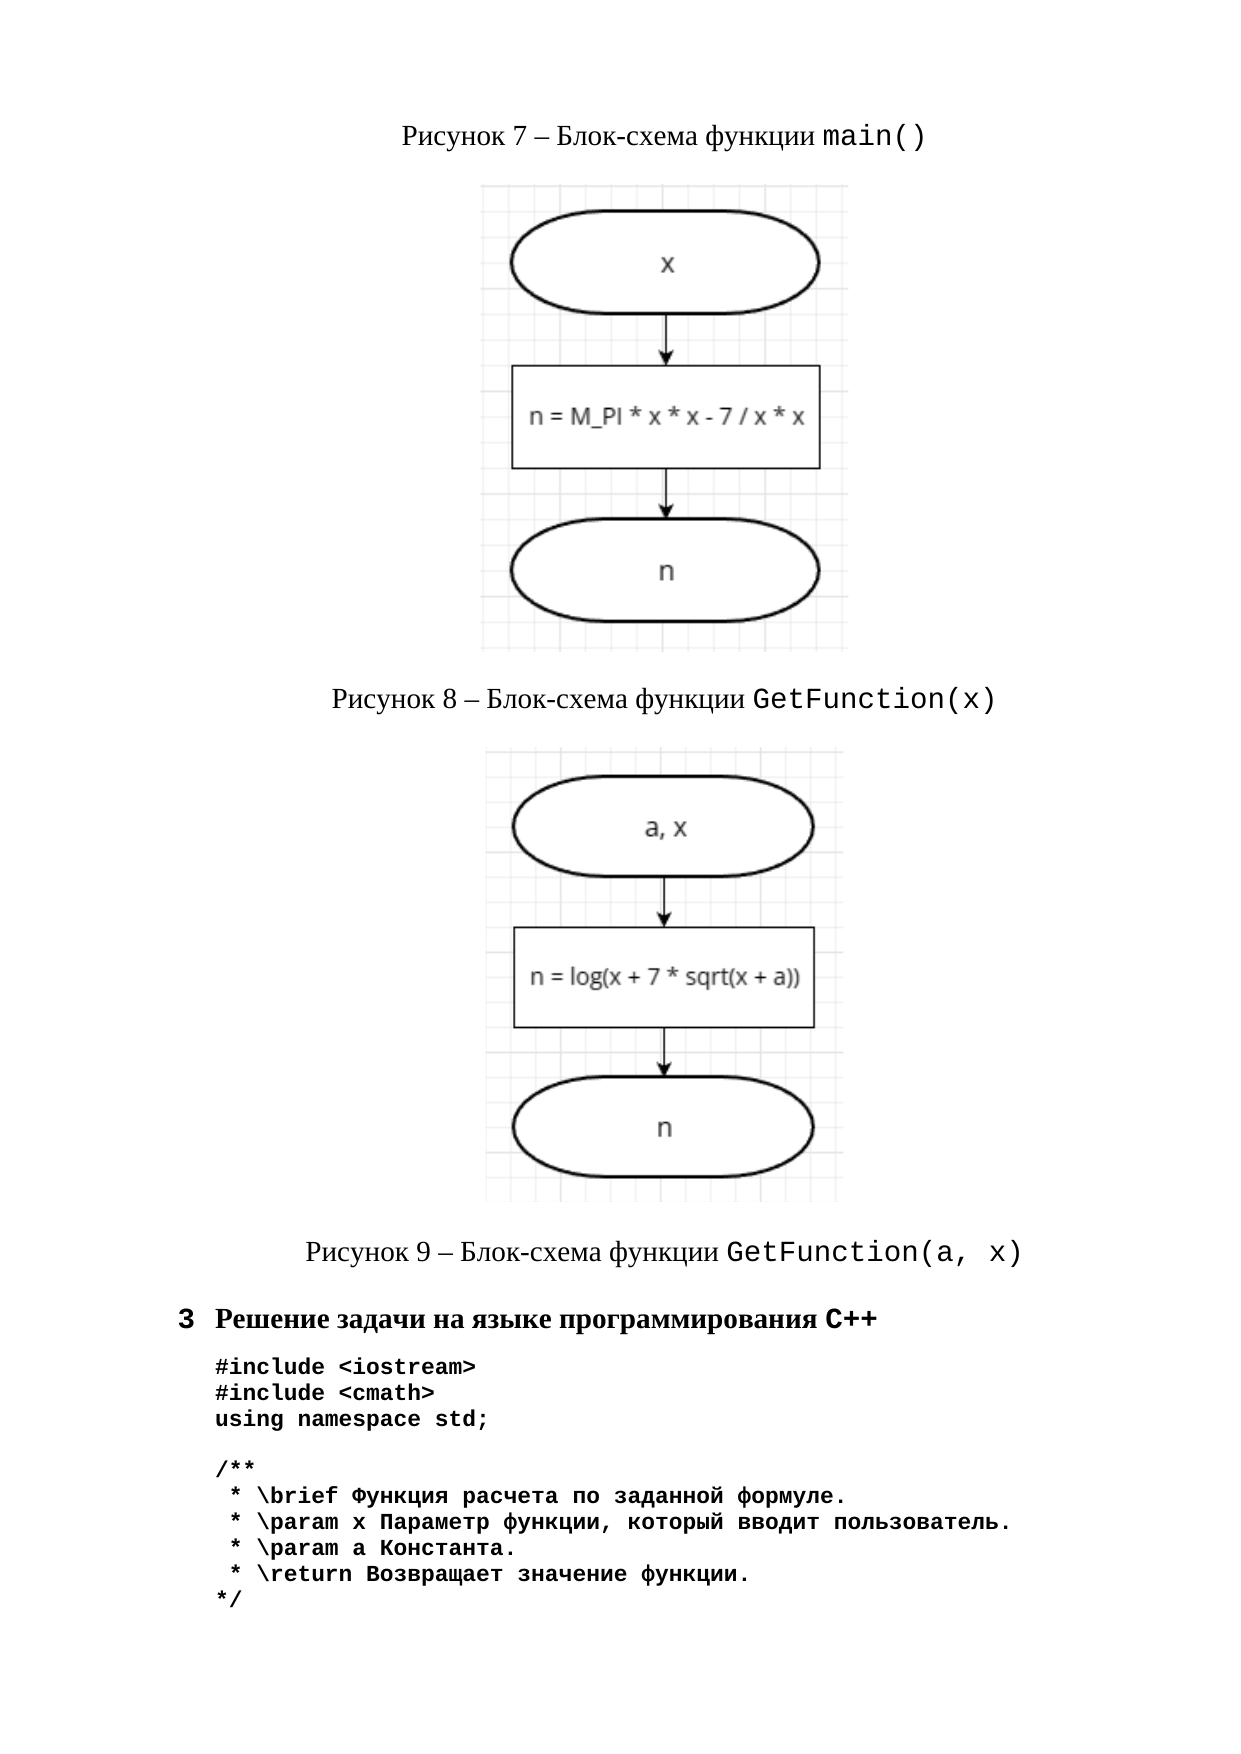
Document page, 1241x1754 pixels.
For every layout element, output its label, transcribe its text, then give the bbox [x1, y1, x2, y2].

subtitle * \return Возвращает значение функции. [215, 1563, 1152, 1588]
subtitle Решение задачи на языке программирования C++ [177, 1301, 1152, 1337]
subtitle #include <iostream> [215, 1355, 1152, 1381]
subtitle /** [215, 1459, 1152, 1485]
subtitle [215, 1485, 1152, 1511]
subtitle */ [215, 1588, 1152, 1614]
subtitle #include <cmath> [215, 1381, 1152, 1407]
picture [480, 184, 849, 652]
subtitle using namespace std; [215, 1407, 1152, 1433]
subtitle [215, 1511, 1152, 1537]
subtitle * \param a Константа. [215, 1537, 1152, 1563]
picture [485, 747, 844, 1202]
